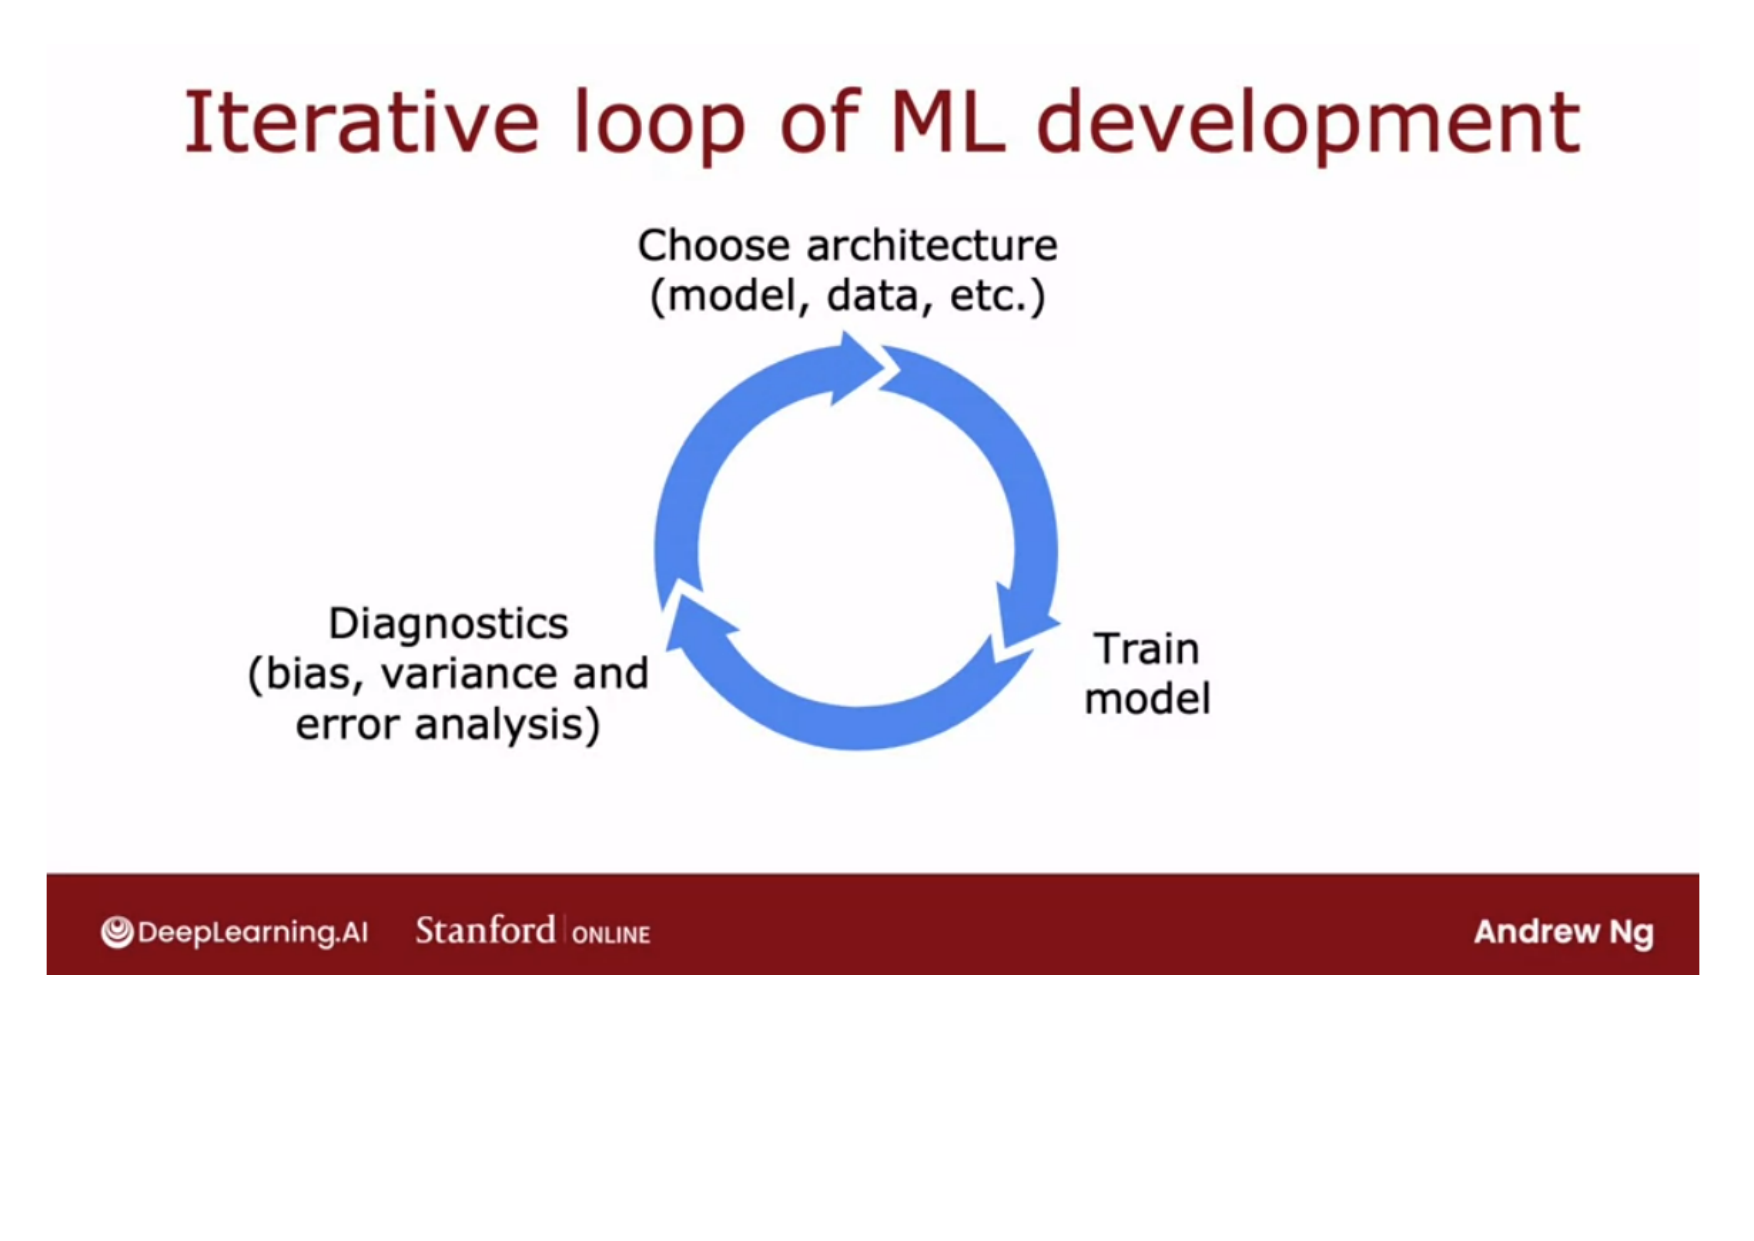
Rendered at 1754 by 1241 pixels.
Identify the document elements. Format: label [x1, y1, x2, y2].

picture [46, 44, 1700, 975]
